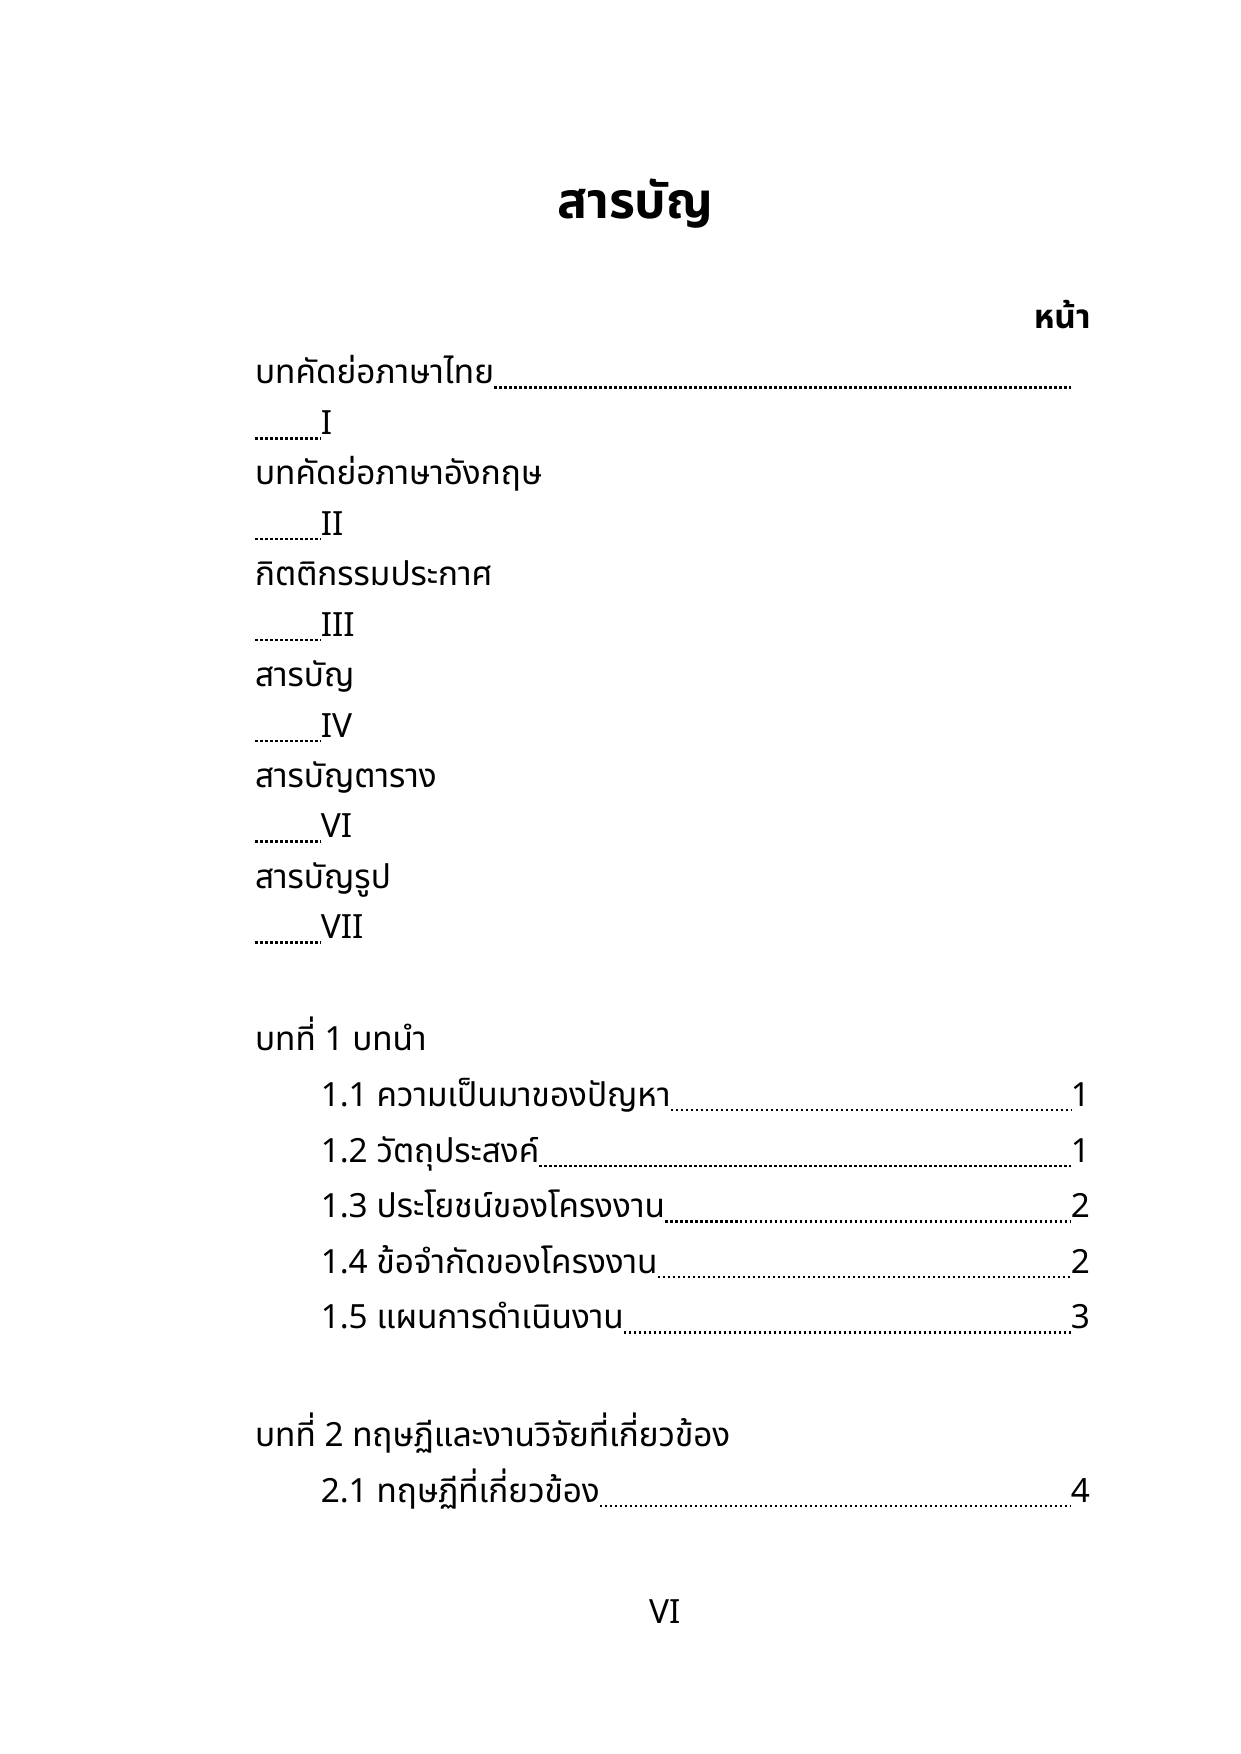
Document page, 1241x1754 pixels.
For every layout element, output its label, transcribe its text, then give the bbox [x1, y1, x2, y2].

text กิตติกรรมประกาศ III [255, 550, 1090, 646]
text หน้า [180, 247, 1090, 343]
text 1.4 ข้อจำกัดของโครงงาน 2 [255, 1238, 1090, 1288]
text 1.5 แผนการดำเนินงาน 3 [255, 1293, 1090, 1344]
text สารบัญตาราง VI [255, 752, 1090, 848]
text บทคัดย่อภาษาอังกฤษ II [255, 449, 1090, 545]
subtitle สารบัญ [180, 166, 1090, 241]
text 2.1 ทฤษฏีที่เกี่ยวข้อง 4 [255, 1466, 1090, 1517]
text 1.2 วัตถุประสงค์ 1 [255, 1126, 1090, 1177]
text 1.3 ประโยชน์ของโครงงาน 2 [255, 1182, 1090, 1233]
text บทที่ 2 ทฤษฏีและงานวิจัยที่เกี่ยวข้อง [255, 1411, 1090, 1461]
text บทที่ 1 บทนำ [255, 1015, 1090, 1066]
text สารบัญ IV [255, 651, 1090, 747]
text 1.1 ความเป็นมาของปัญหา 1 [255, 1071, 1090, 1121]
text สารบัญรูป VII [255, 853, 1090, 948]
text บทคัดย่อภาษาไทย I [255, 348, 1090, 444]
